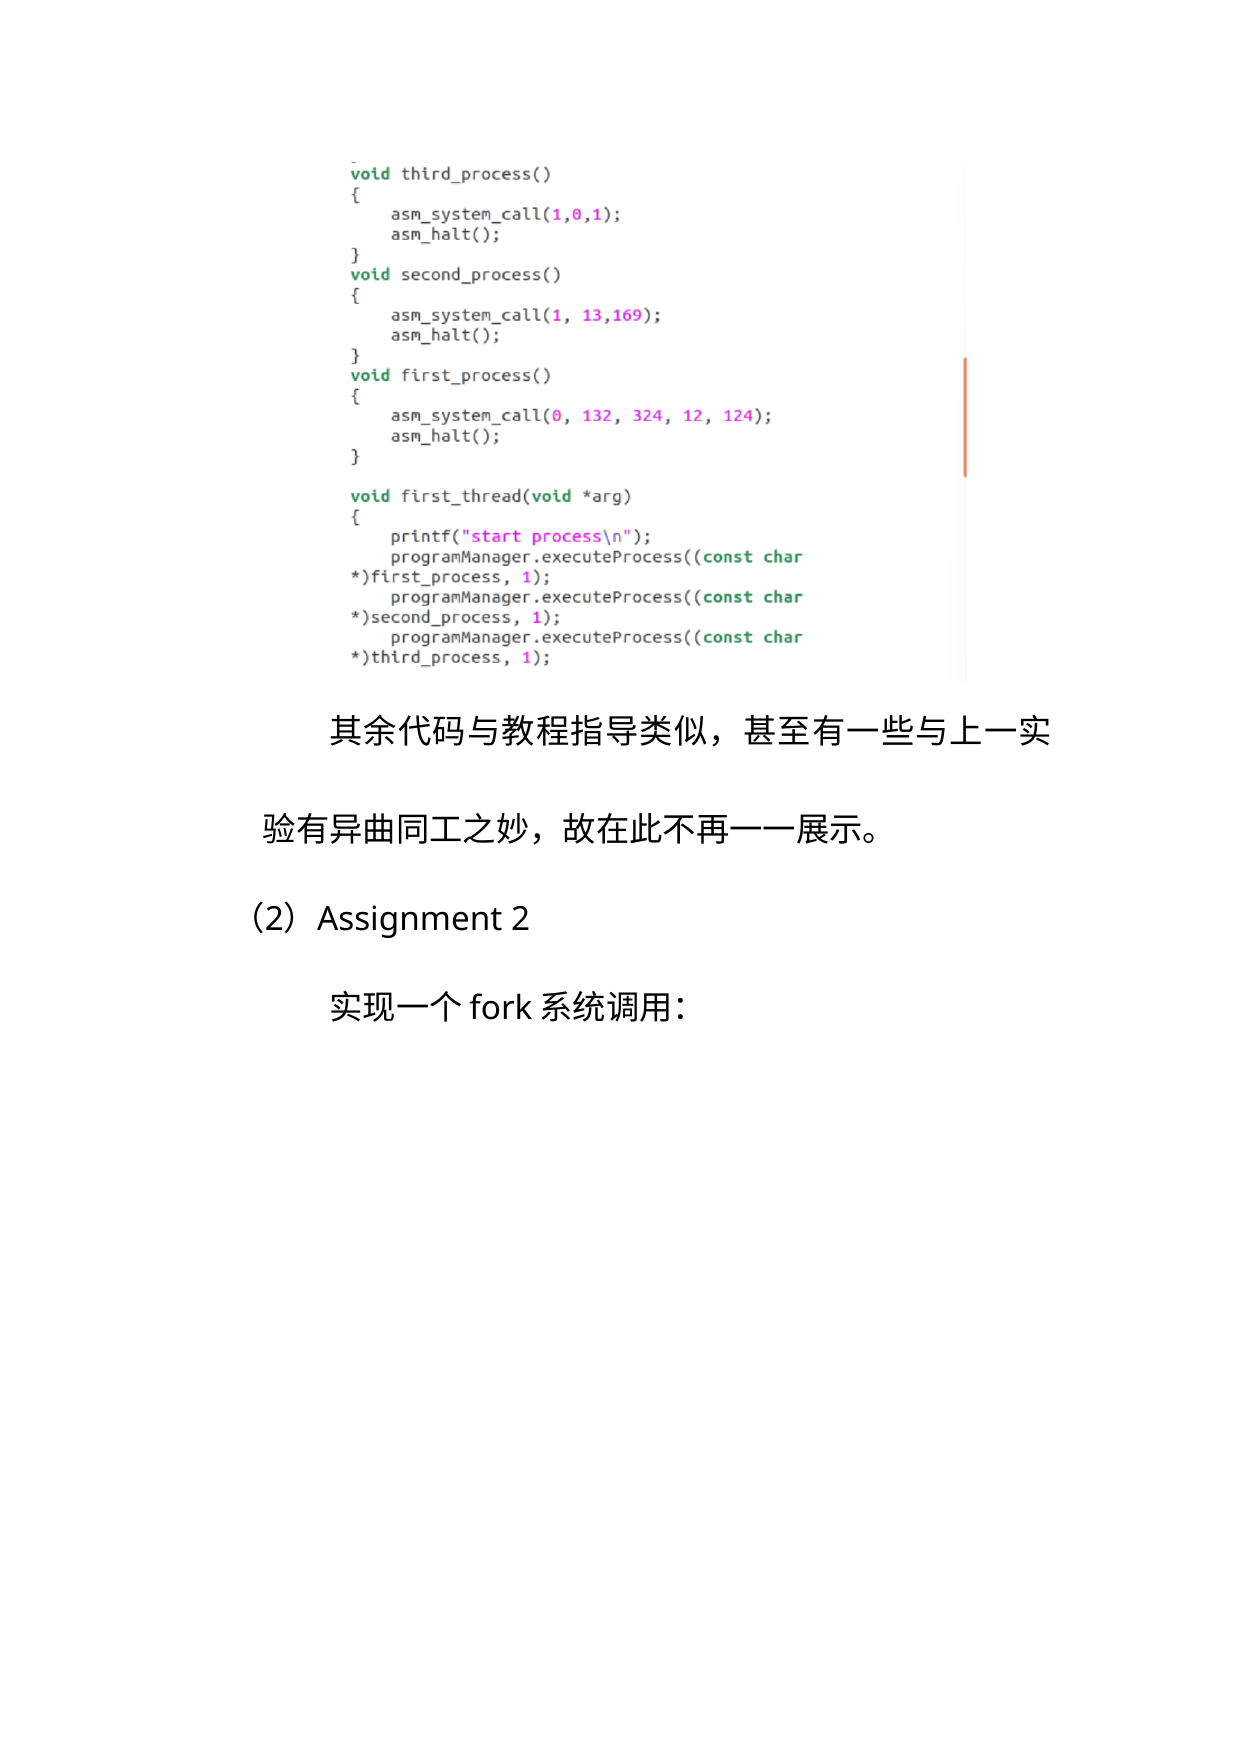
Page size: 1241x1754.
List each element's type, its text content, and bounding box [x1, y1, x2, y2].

list 实现一个fork系统调用： [262, 973, 1053, 1038]
list 其余代码与教程指导类似，甚至有一些与上一实验有异曲同工之妙，故在此不再一一展示。 [262, 697, 1053, 859]
picture [348, 162, 967, 681]
text （2）Assignment 2 [187, 883, 1053, 948]
